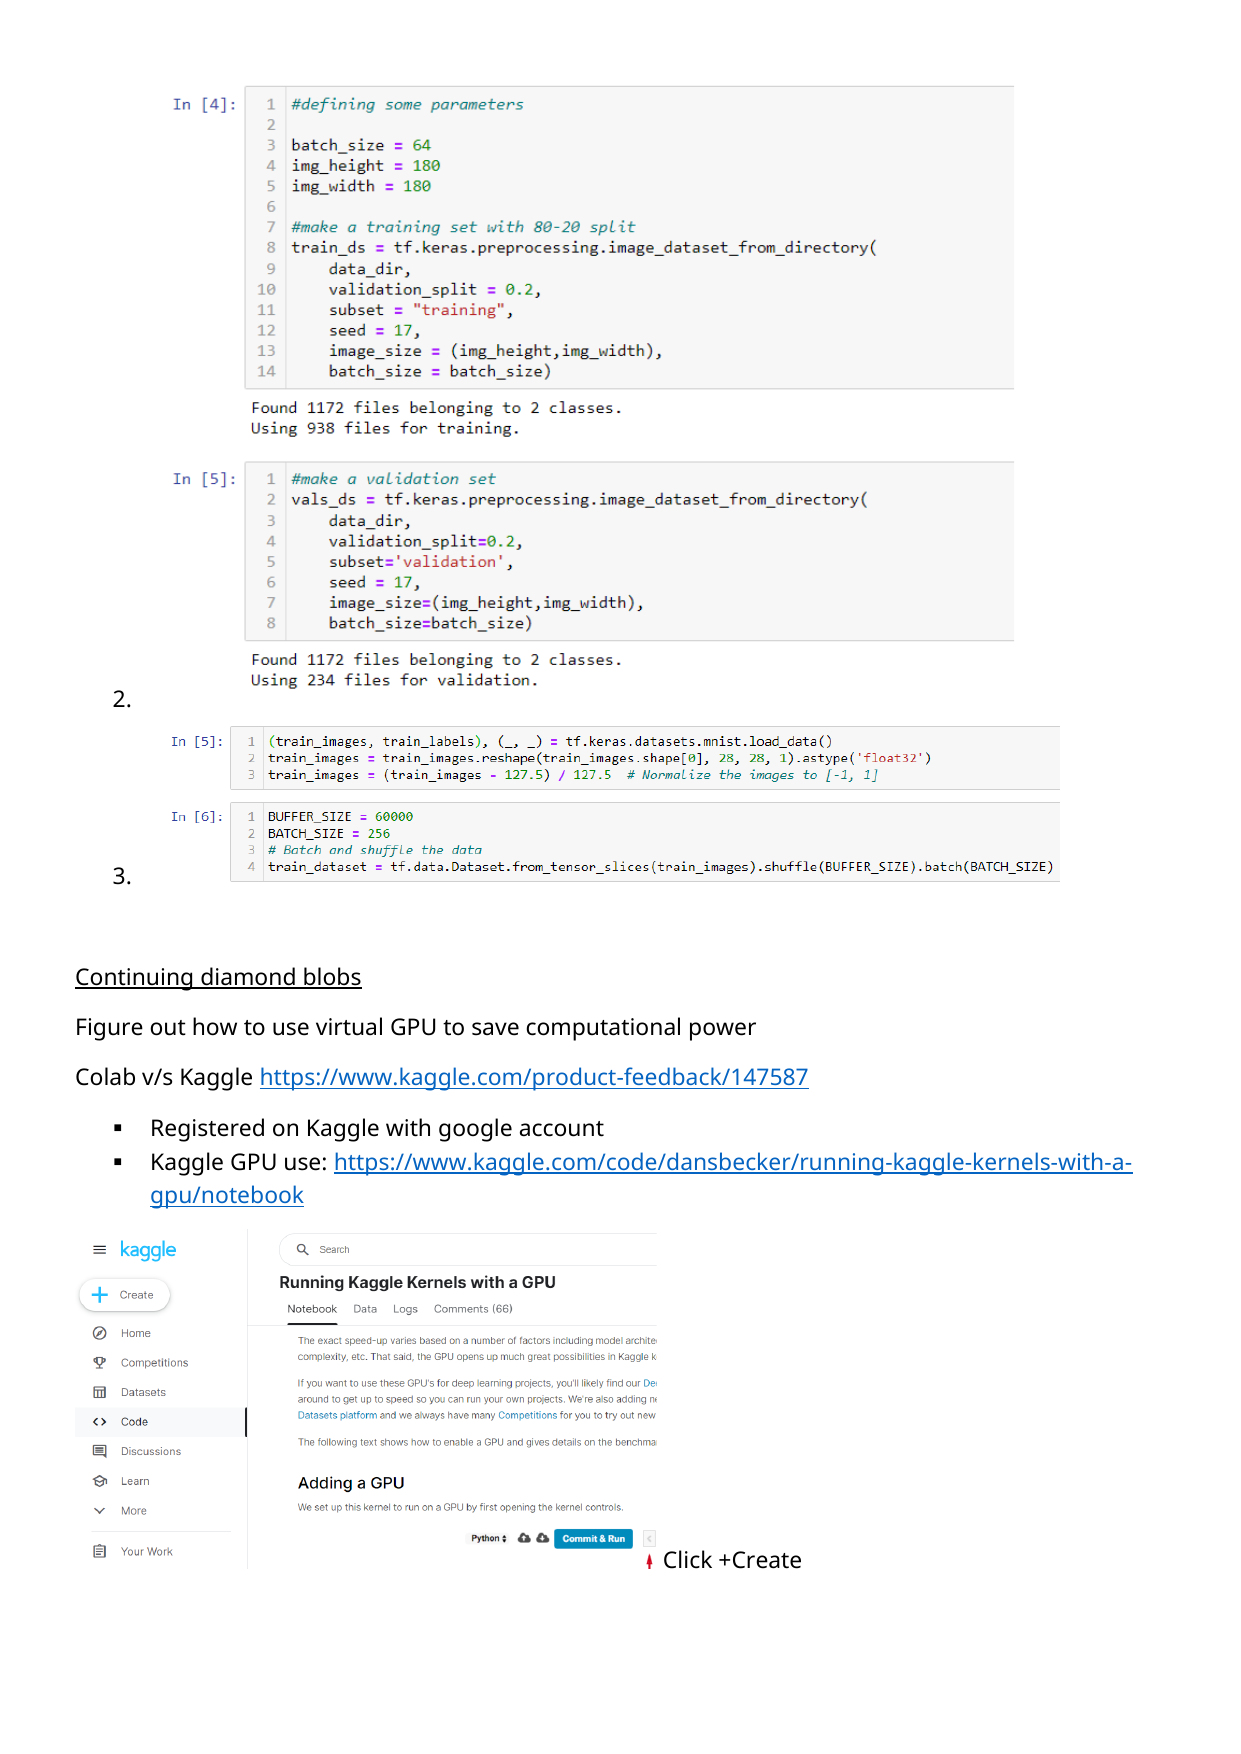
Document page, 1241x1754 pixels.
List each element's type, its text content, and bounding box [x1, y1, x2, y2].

picture [75, 1229, 657, 1569]
picture [150, 716, 1060, 884]
list Registered on Kaggle with google account [112, 1112, 1165, 1143]
text Figure out how to use virtual GPU to save computational power [75, 1011, 1165, 1042]
picture [150, 75, 1015, 708]
list Kaggle GPU use: https://www.kaggle.com/code/dansbecker/running-kaggle-kernels-with-a-gpu/notebook [112, 1145, 1165, 1210]
text Colab v/s Kaggle https://www.kaggle.com/product-feedback/147587 [75, 1061, 1165, 1092]
text Continuing diamond blobs [75, 960, 1165, 992]
